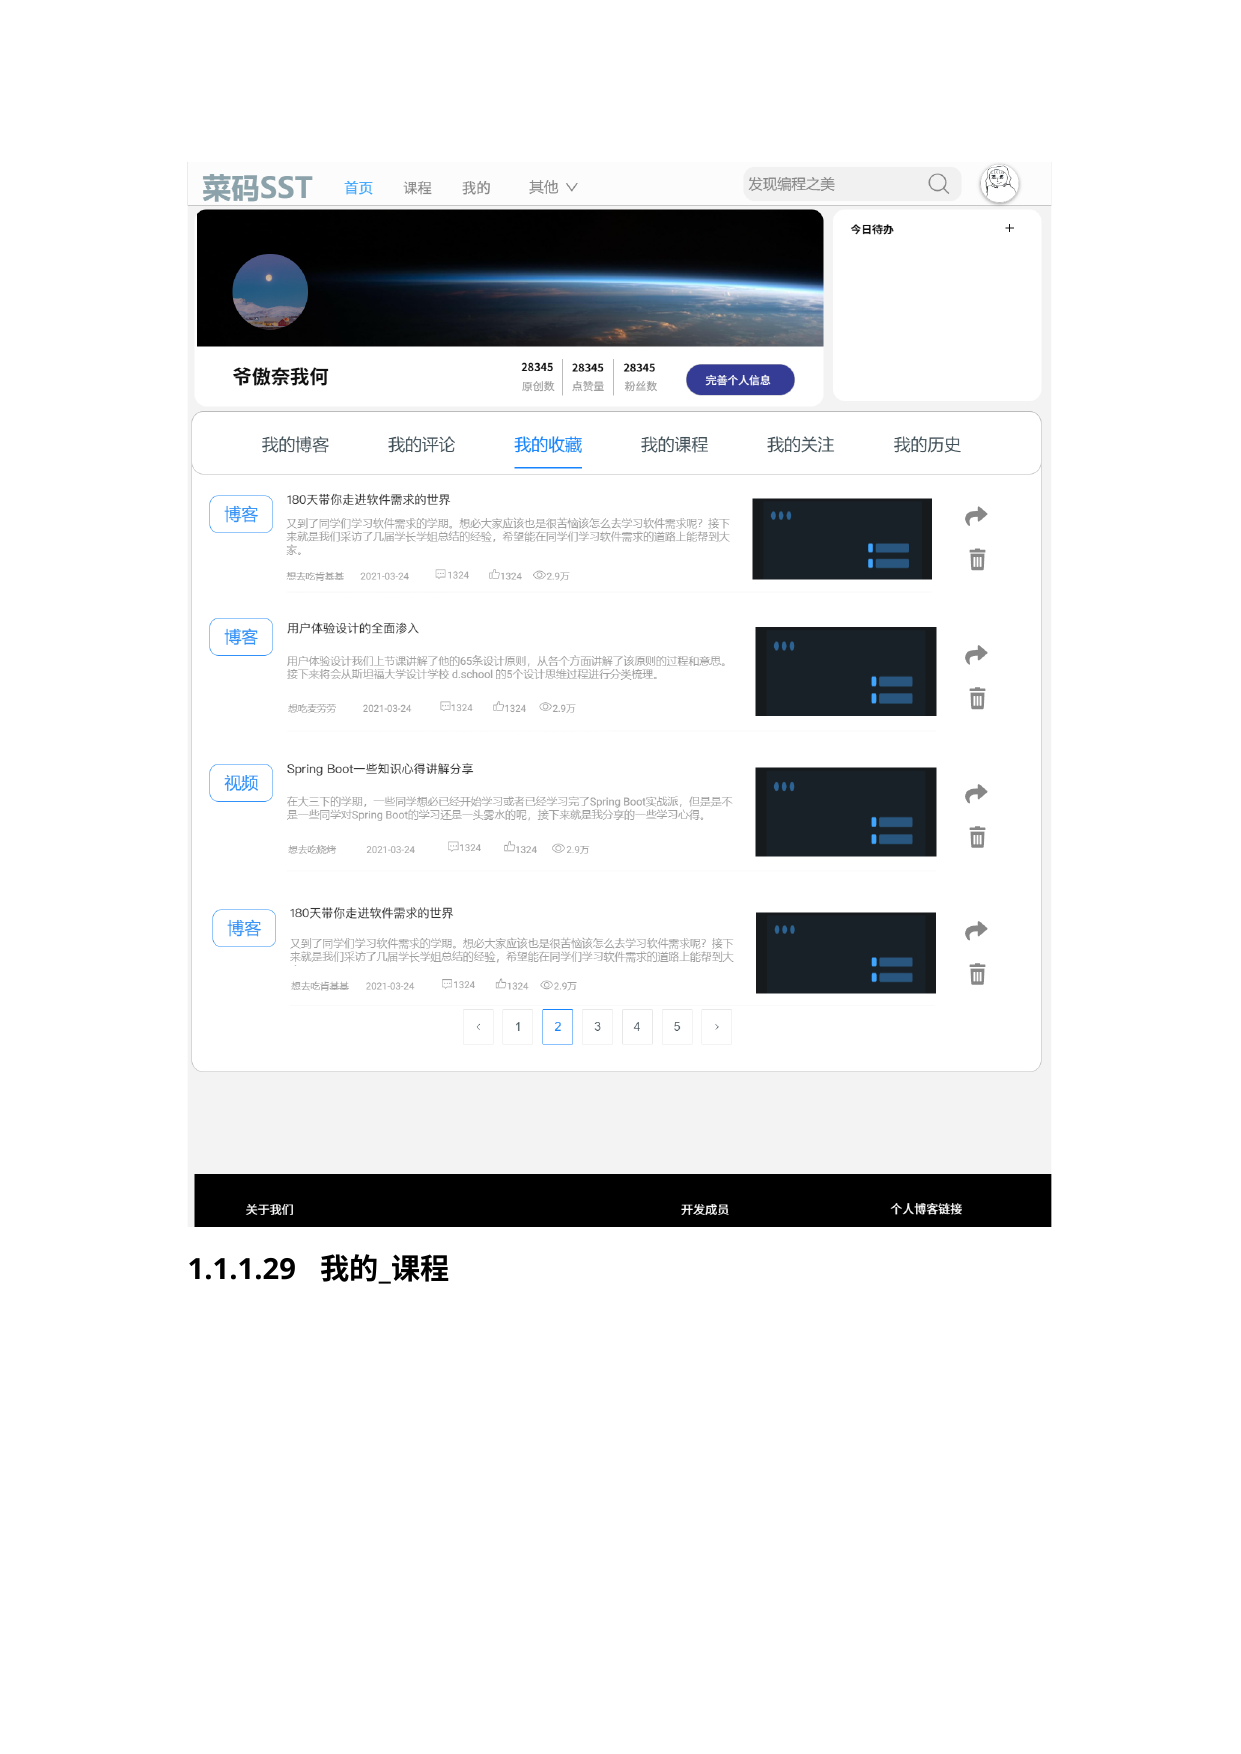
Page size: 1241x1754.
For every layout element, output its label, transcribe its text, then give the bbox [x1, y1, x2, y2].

text 我的_课程 [187, 1234, 1053, 1299]
picture [187, 162, 1052, 1227]
